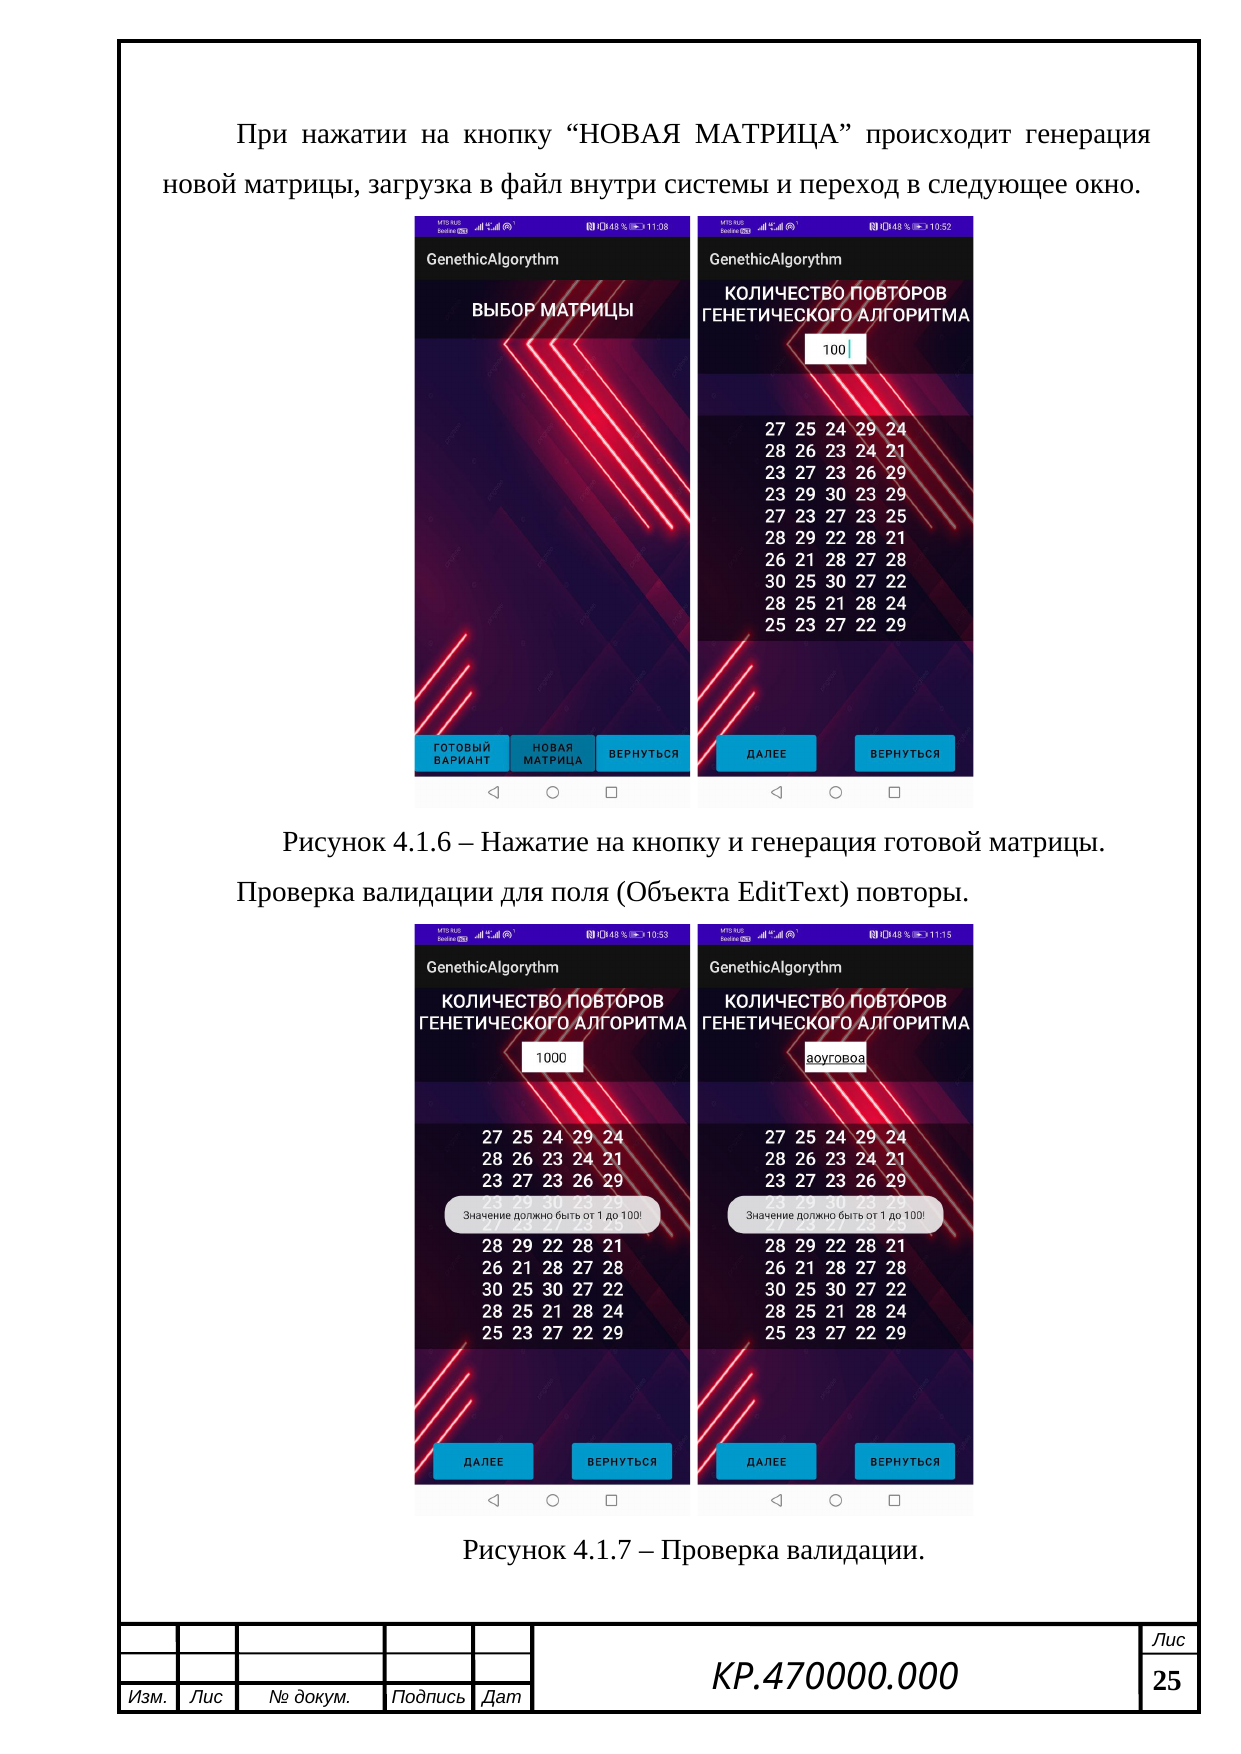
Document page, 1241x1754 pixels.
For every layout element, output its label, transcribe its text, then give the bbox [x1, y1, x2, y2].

text Рисунок 4.1.7 – Проверка валидации. [162, 1532, 1152, 1566]
picture [697, 216, 974, 808]
picture [551, 744, 556, 752]
picture [414, 216, 691, 808]
picture [542, 744, 548, 751]
picture [473, 746, 481, 751]
picture [414, 924, 691, 1516]
text При нажатии на кнопку “НОВАЯ МАТРИЦА” происходит генерация новой матрицы, загрузка в файл внутри системы и переход в следующее окно. [162, 116, 1152, 200]
text Рисунок 4.1.6 – Нажатие на кнопку и генерация готовой матрицы. [162, 824, 1152, 858]
picture [567, 758, 574, 764]
picture [697, 924, 974, 1516]
text Проверка валидации для поля (Объекта EditText) повторы. [162, 874, 1152, 908]
